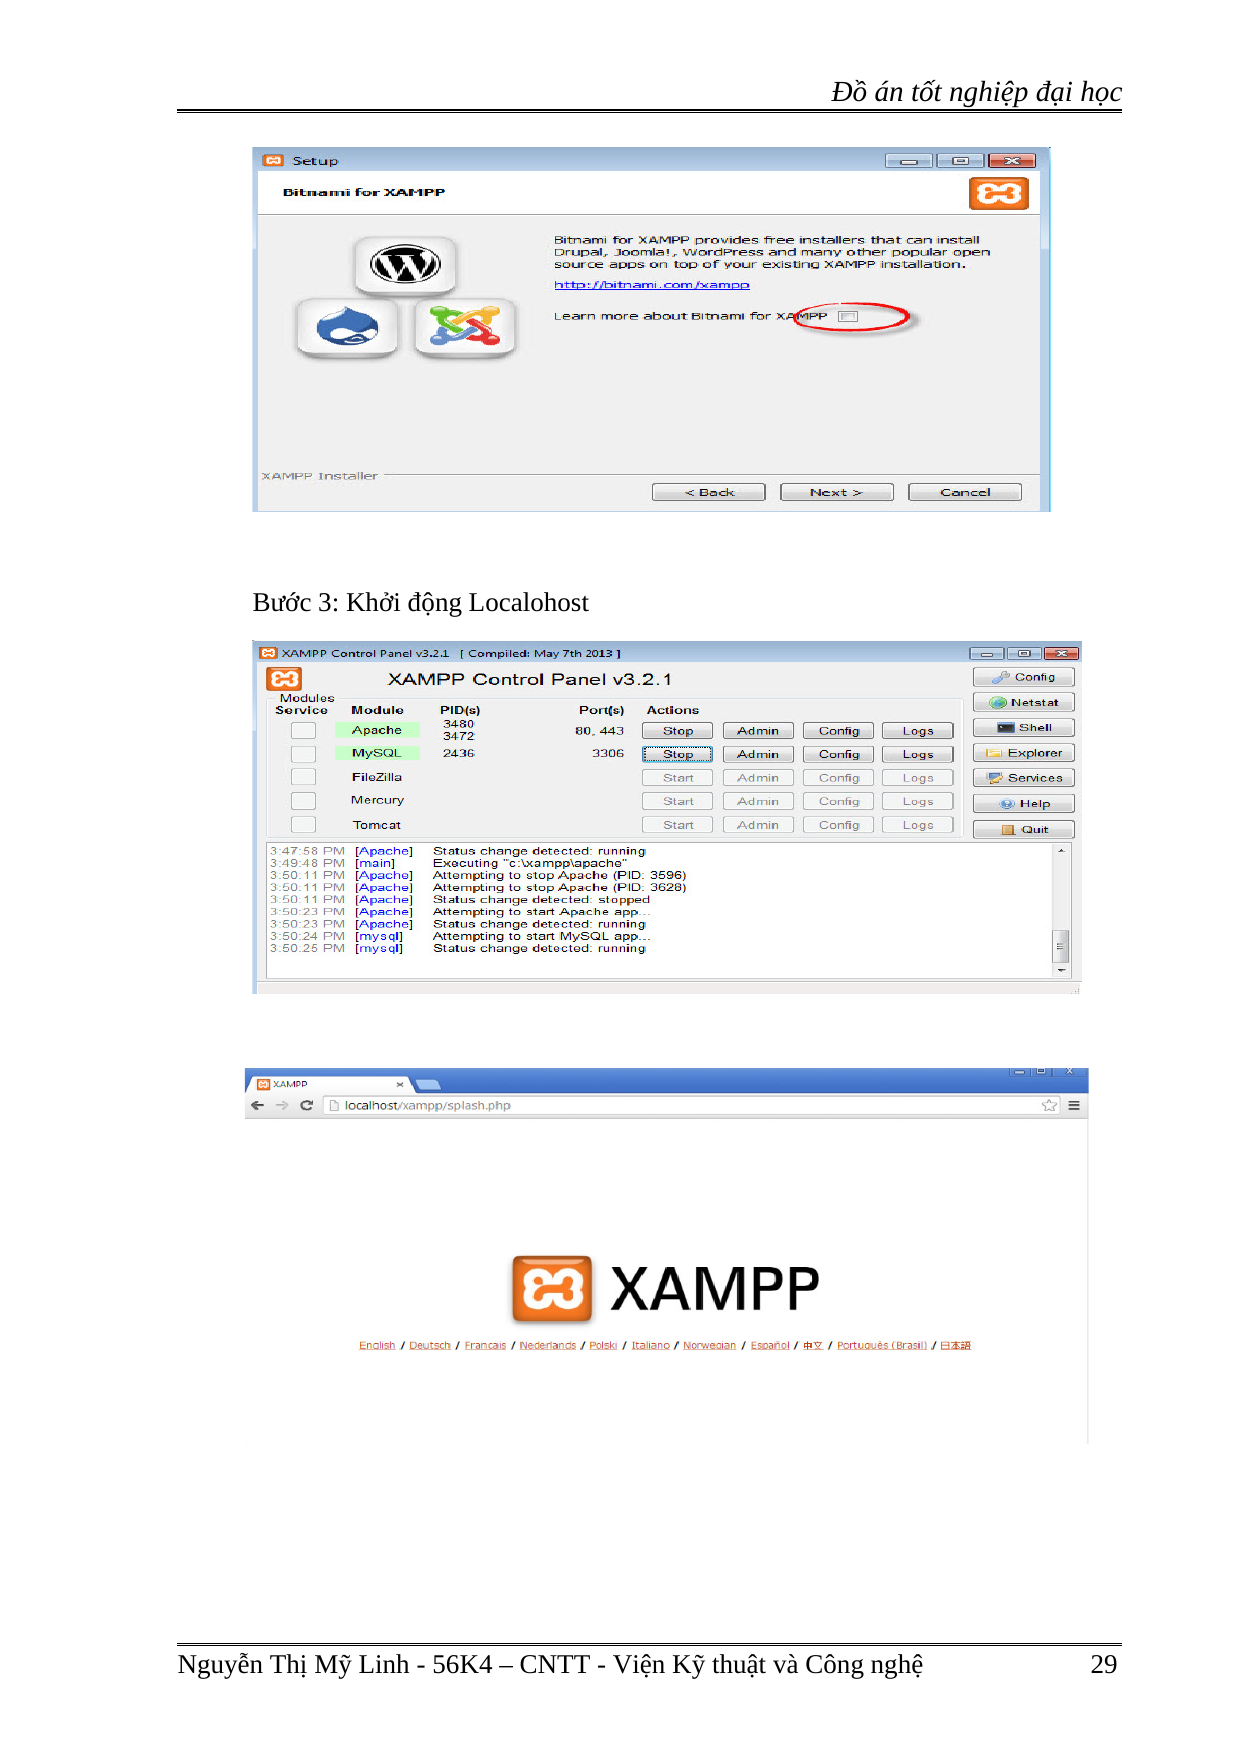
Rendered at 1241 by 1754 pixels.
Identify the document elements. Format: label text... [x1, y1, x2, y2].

picture [252, 147, 1051, 512]
picture [244, 1068, 1089, 1444]
text Bước 3: Khởi động Localohost [177, 586, 1122, 618]
picture [252, 639, 1082, 994]
